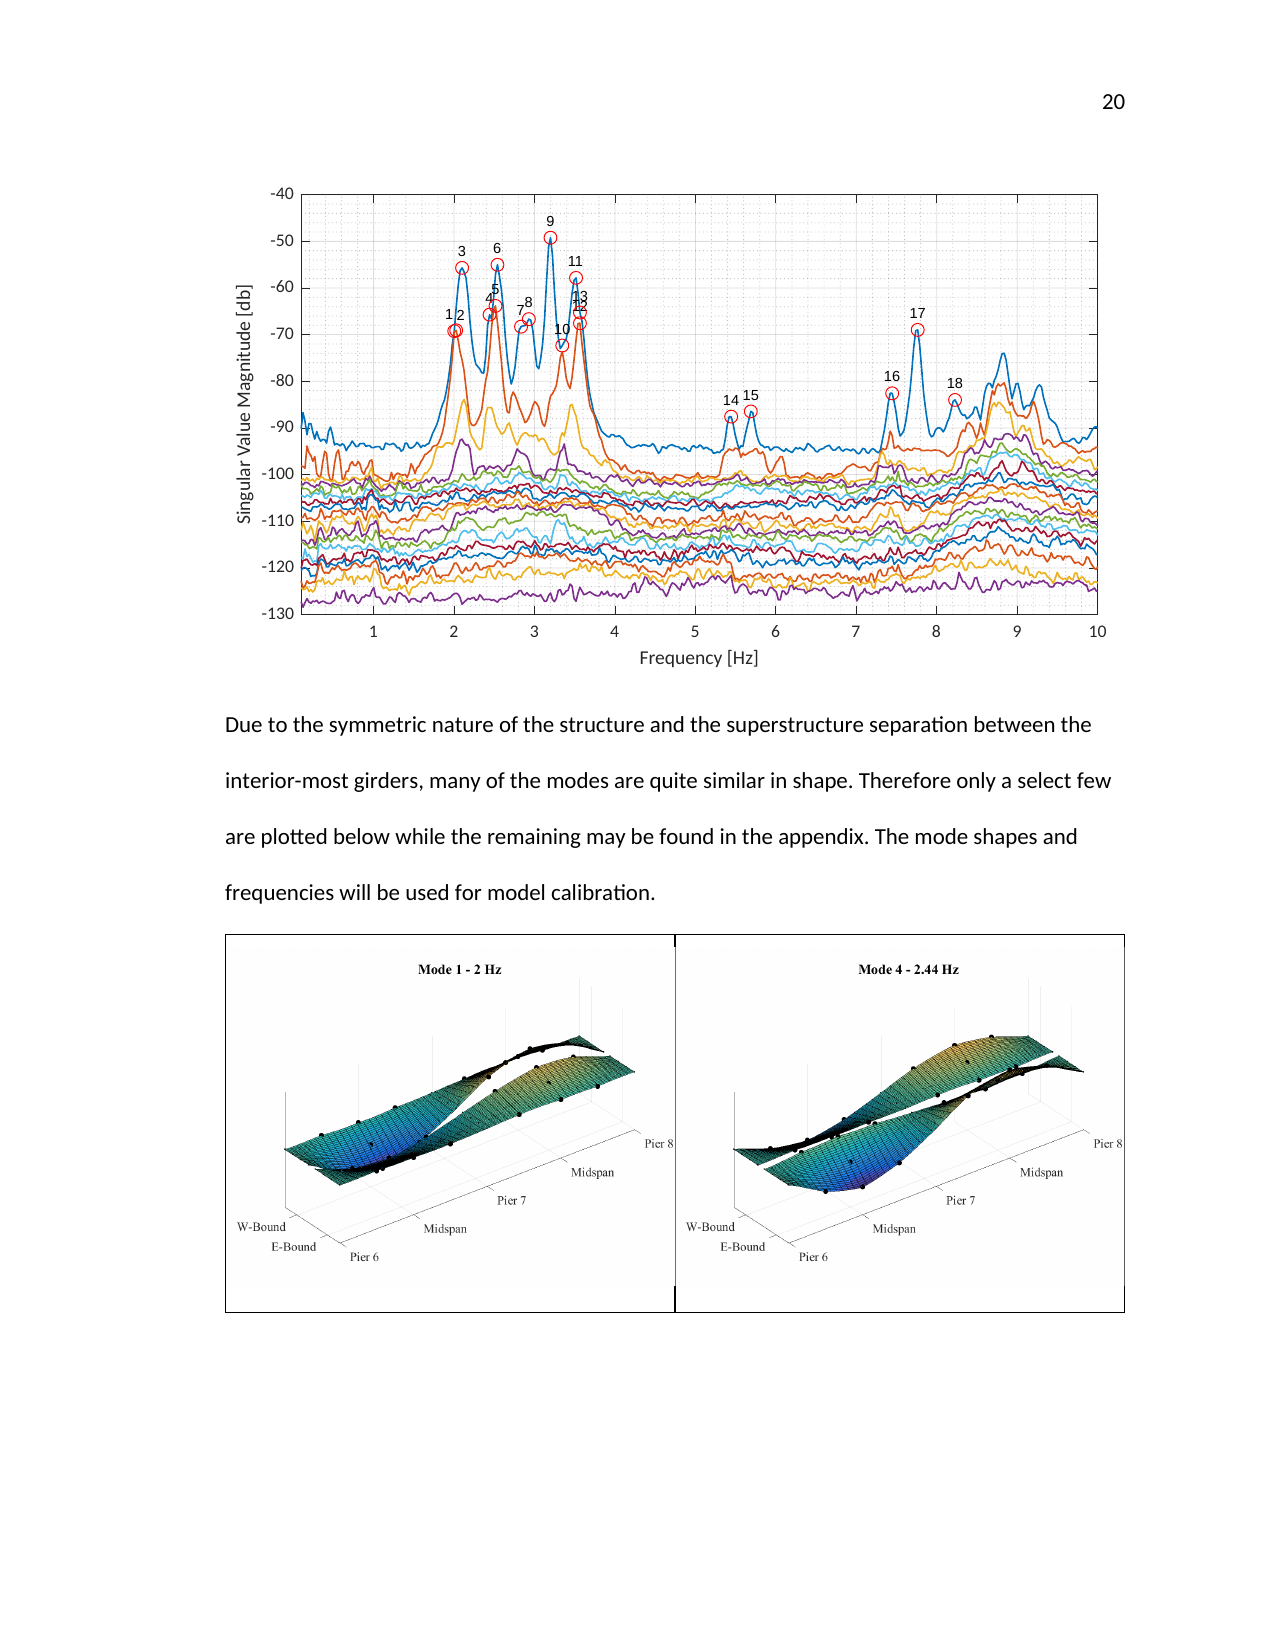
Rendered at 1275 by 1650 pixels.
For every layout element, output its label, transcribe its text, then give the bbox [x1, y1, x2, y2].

table_header [676, 1286, 1124, 1312]
picture [226, 947, 1125, 1286]
table_header [226, 1286, 674, 1312]
text Due to the symmetric nature of the structure and the superstructure separation between the interior-most girders, many of the modes are quite similar in shape. Therefore only a select few are plotted below while the remaining may be found in the appendix. The mode shapes and frequencies will be used for model calibration. [225, 710, 1125, 906]
table_header [226, 935, 674, 947]
table_header [676, 935, 1124, 947]
